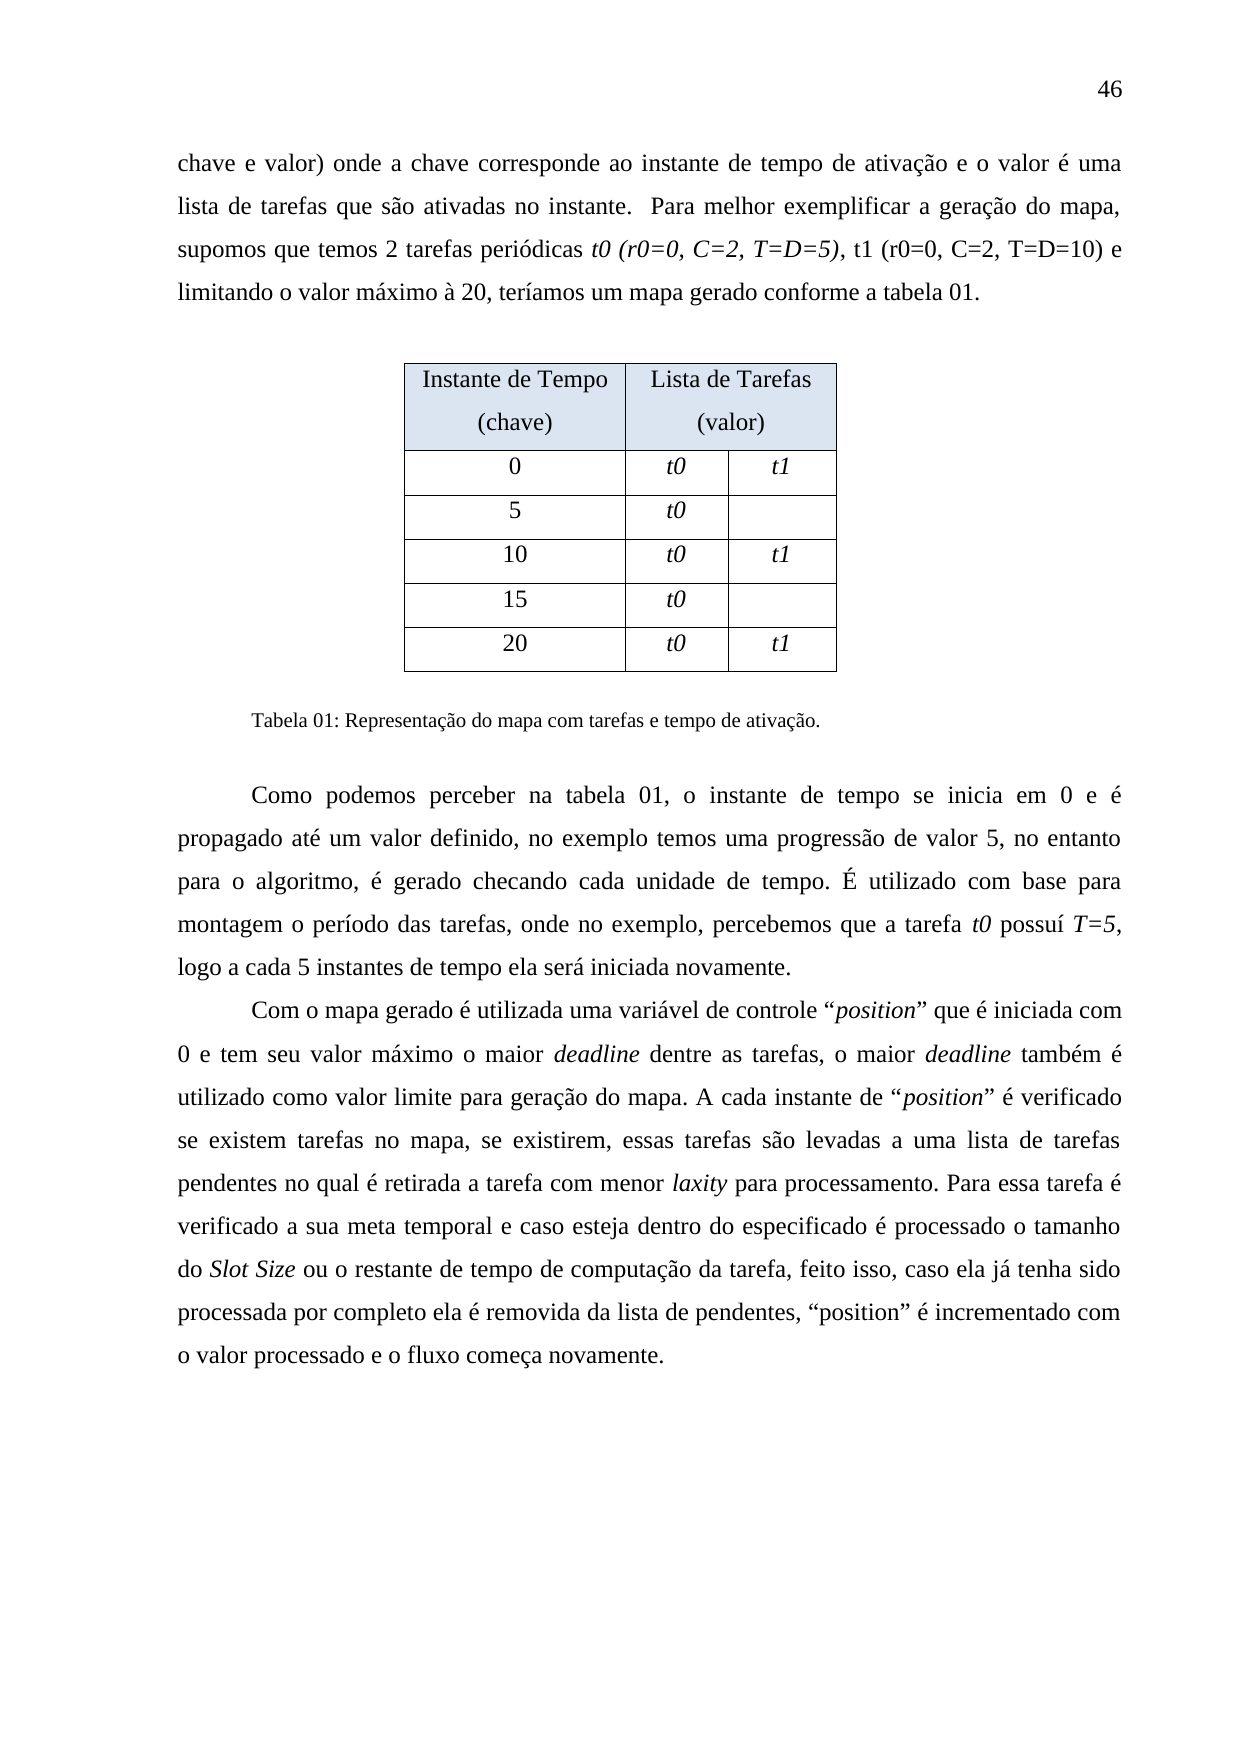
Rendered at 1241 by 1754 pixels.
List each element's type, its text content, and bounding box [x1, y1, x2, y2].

text Tabela 01: Representação do mapa com tarefas e tempo de ativação. [177, 708, 1122, 732]
table_cell 20 [405, 628, 625, 671]
text Com o mapa gerado é utilizada uma variável de controle “position” que é iniciada com 0 e tem seu valor máximo o maior deadline dentre as tarefas, o maior deadline também é utilizado como valor limite para geração do mapa. A cada instante de “position” é verificado se existem tarefas no mapa, se existirem, essas tarefas são levadas a uma lista de tarefas pendentes no qual é retirada a tarefa com menor laxity para processamento. Para essa tarefa é verificado a sua meta temporal e caso esteja dentro do especificado é processado o tamanho do Slot Size ou o restante de tempo de computação da tarefa, feito isso, caso ela já tenha sido processada por completo ela é removida da lista de pendentes, “position” é incrementado com o valor processado e o fluxo começa novamente. [177, 996, 1122, 1369]
table_header Instante de Tempo (chave) [405, 364, 625, 450]
table_cell t0 [626, 496, 728, 538]
table_cell [729, 496, 836, 538]
table_cell t1 [729, 451, 836, 494]
table_cell t0 [626, 540, 728, 583]
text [177, 148, 1122, 306]
table_cell 10 [405, 540, 625, 583]
table_cell 15 [405, 584, 625, 627]
table_cell [729, 584, 836, 627]
table_cell t1 [729, 628, 836, 671]
table_header Lista de Tarefas (valor) [626, 364, 836, 450]
text Como podemos perceber na tabela 01, o instante de tempo se inicia em 0 e é propagado até um valor definido, no exemplo temos uma progressão de valor 5, no entanto para o algoritmo, é gerado checando cada unidade de tempo. É utilizado com base para montagem o período das tarefas, onde no exemplo, percebemos que a tarefa t0 possuí T=5, logo a cada 5 instantes de tempo ela será iniciada novamente. [177, 780, 1122, 981]
table_cell 5 [405, 496, 625, 538]
table_cell t0 [626, 451, 728, 494]
table_cell 0 [405, 451, 625, 494]
table_cell t0 [626, 628, 728, 671]
table_cell t1 [729, 540, 836, 583]
table_cell t0 [626, 584, 728, 627]
